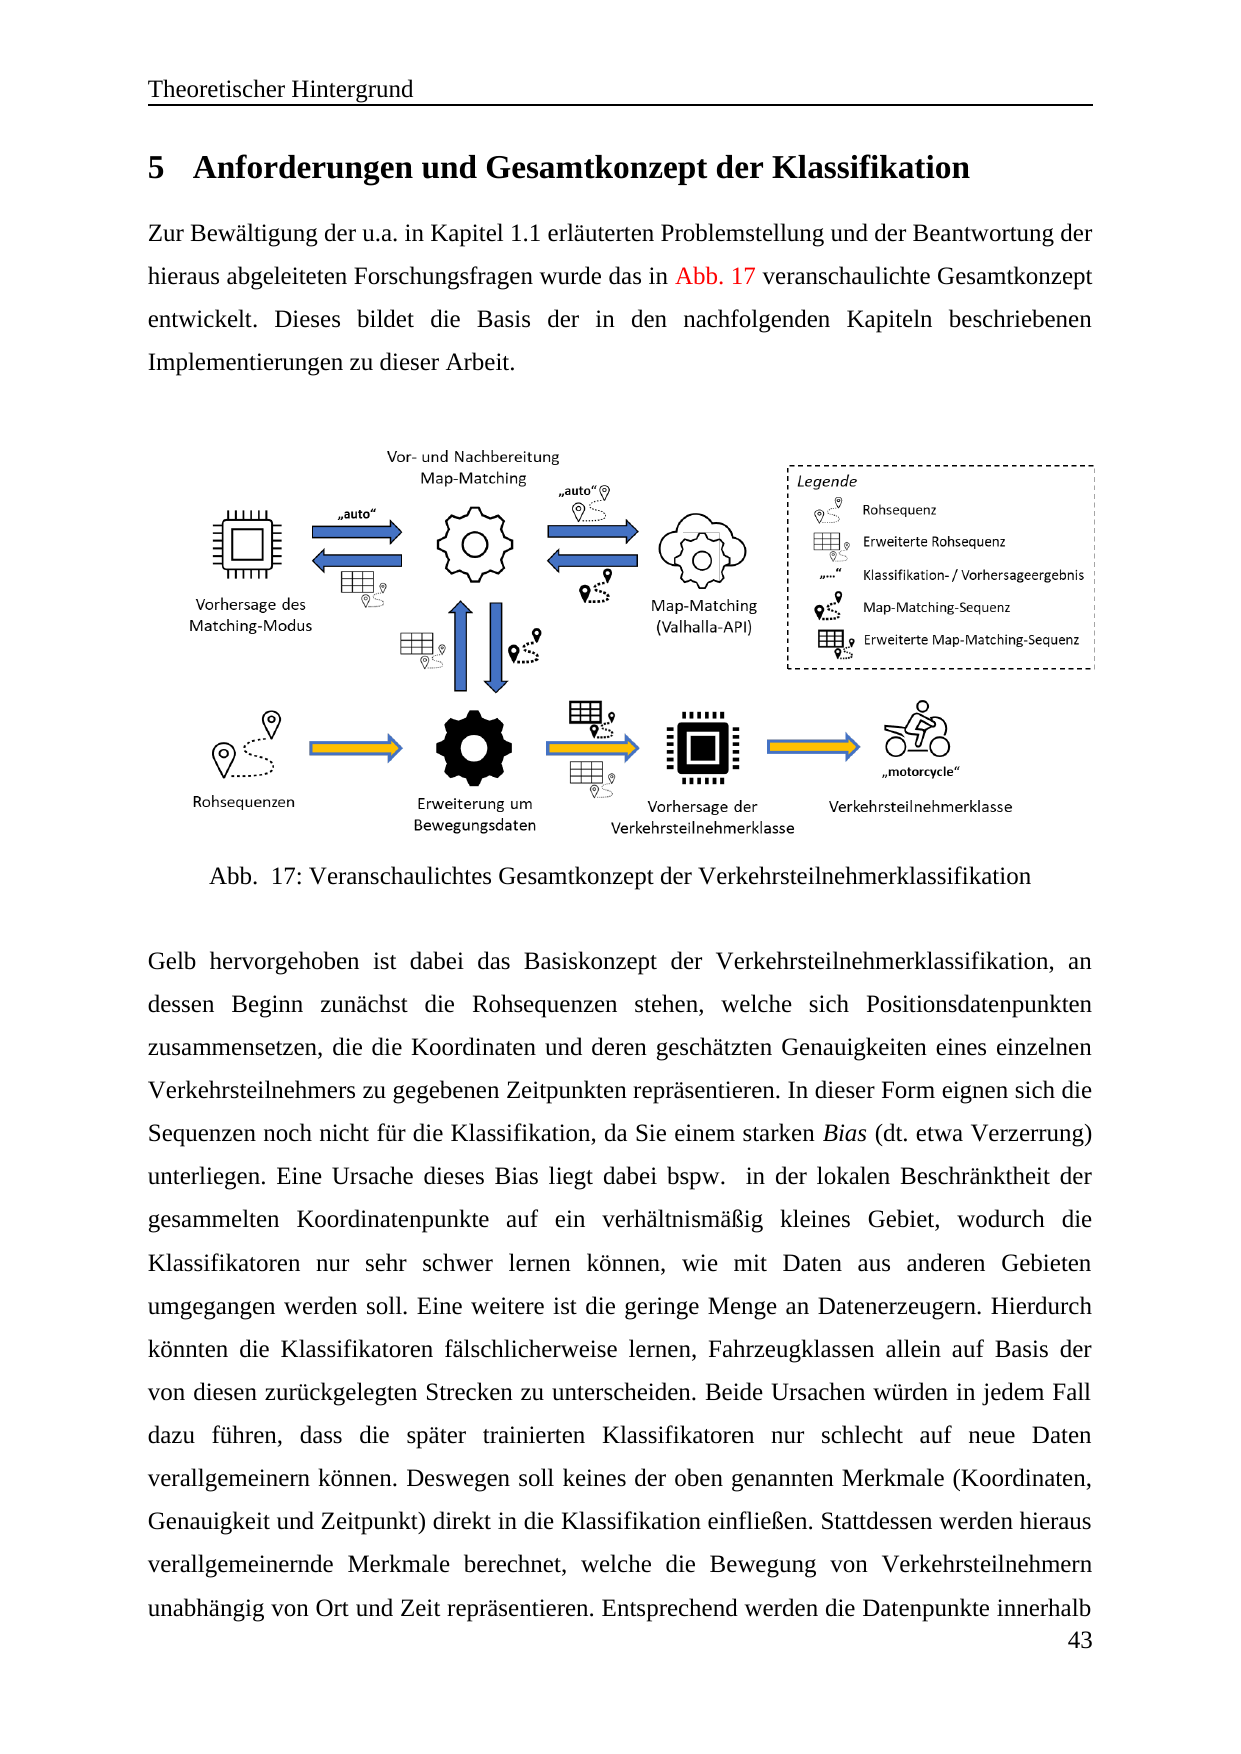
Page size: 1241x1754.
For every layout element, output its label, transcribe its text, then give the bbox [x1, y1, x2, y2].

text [148, 946, 1093, 1621]
subtitle Anforderungen und Gesamtkonzept der Klassifikation [148, 148, 1093, 186]
picture [147, 440, 1095, 849]
text Zur Bewältigung der u.a. in Kapitel 1.1 erläuterten Problemstellung und der Beantwortung der hieraus abgeleiteten Forschungsfragen wurde das in Abb. 17 veranschaulichte Gesamtkonzept entwickelt. Dieses bildet die Basis der in den nachfolgenden Kapiteln beschriebenen Implementierungen zu dieser Arbeit. [148, 218, 1093, 376]
